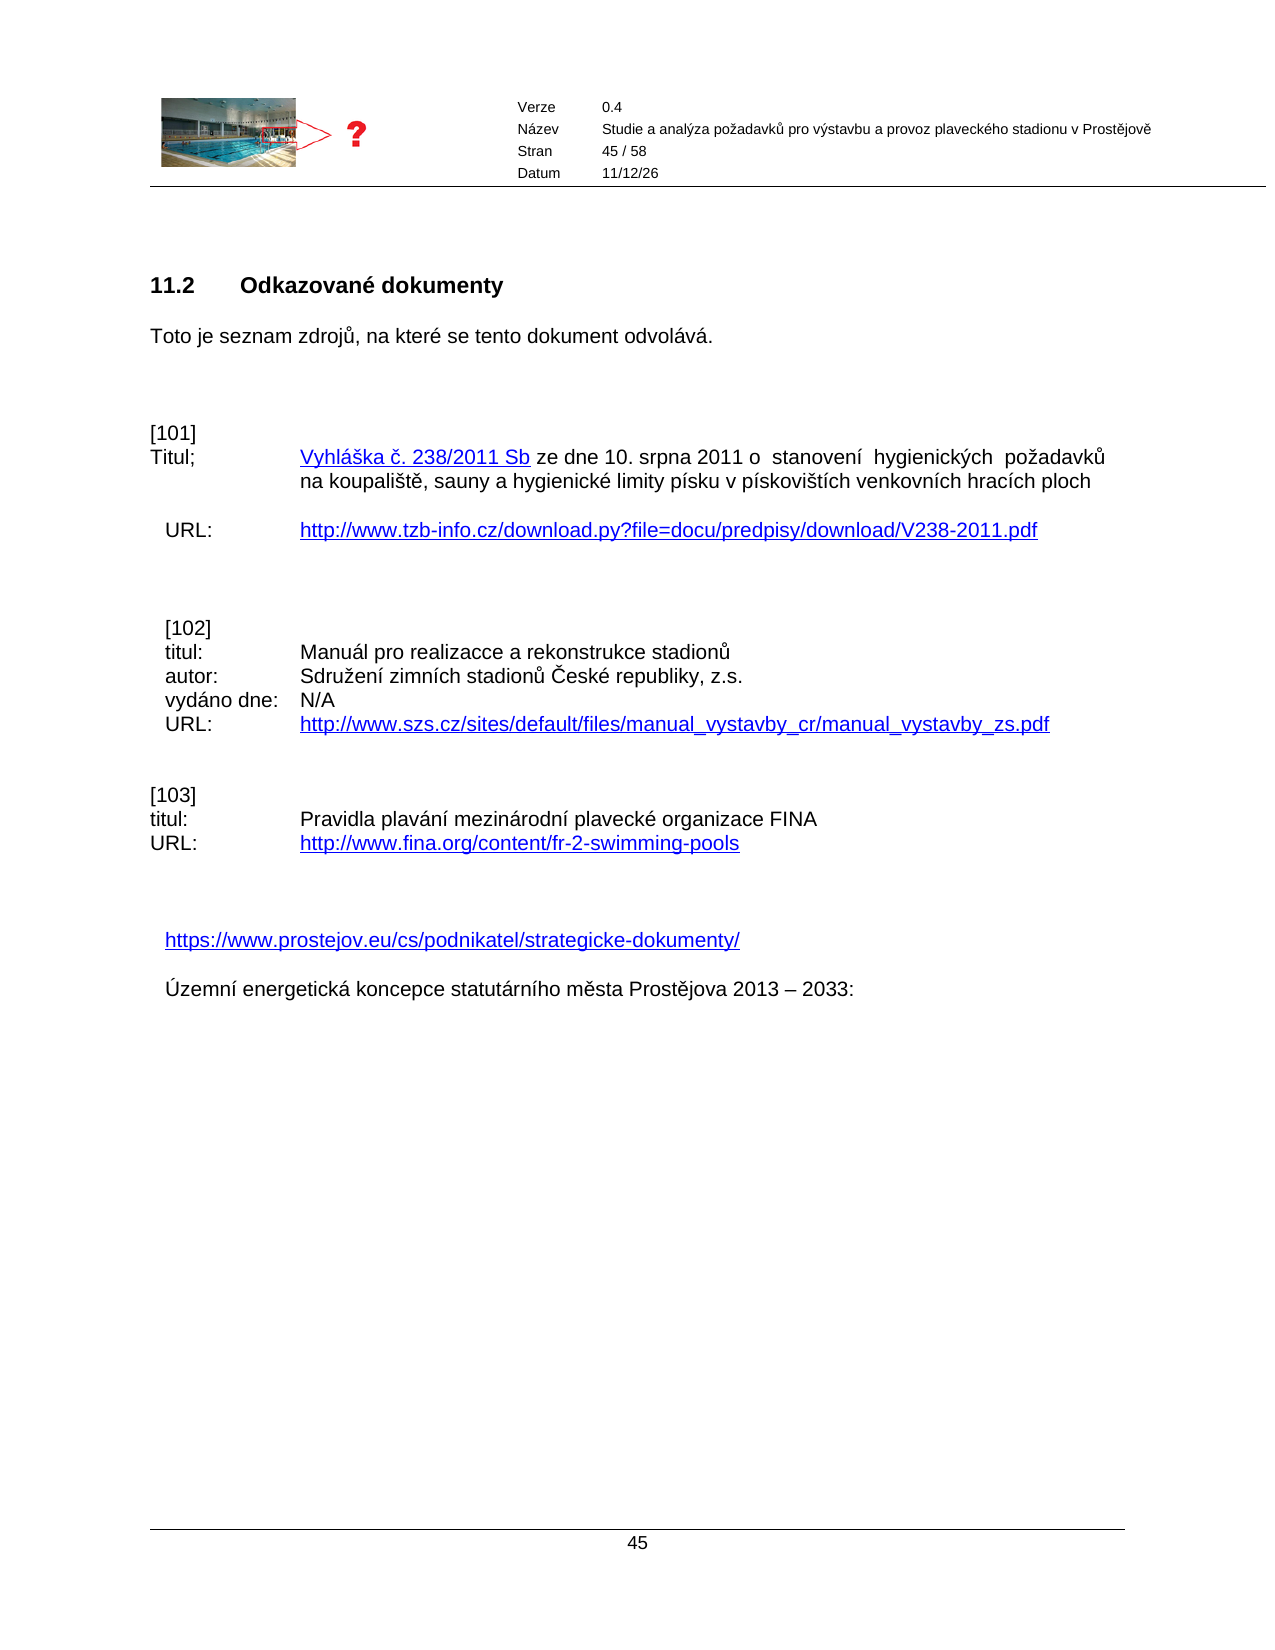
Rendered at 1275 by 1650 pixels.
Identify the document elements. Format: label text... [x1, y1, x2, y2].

text [103] titul: Pravidla plavání mezinárodní plavecké organizace FINA URL: http://www.fina.org/content/fr-2-swimming-pools [150, 783, 1125, 855]
text Titul; Vyhláška č. 238/2011 Sb ze dne 10. srpna 2011 o stanovení hygienických požadavků na koupaliště, sauny a hygienické limity písku v pískovištích venkovních hracích ploch [150, 445, 1125, 493]
text [101] [150, 421, 1125, 445]
text [102] titul: Manuál pro realizacce a rekonstrukce stadionů autor: Sdružení zimních stadionů České republiky, z.s. vydáno dne: N/A URL: http://www.szs.cz/sites/default/files/manual_vystavby_cr/manual_vystavby_zs.pdf [165, 616, 1125, 759]
text https://www.prostejov.eu/cs/podnikatel/strategicke-dokumenty/ [165, 928, 1125, 952]
picture [161, 98, 416, 167]
text URL: http://www.tzb-info.cz/download.py?file=docu/predpisy/download/V238-2011.pdf [165, 518, 1125, 542]
text Územní energetická koncepce statutárního města Prostějova 2013 – 2033: [165, 977, 1125, 1025]
subtitle Odkazované dokumenty [150, 272, 1125, 299]
text Toto je seznam zdrojů, na které se tento dokument odvolává. [150, 324, 1125, 348]
